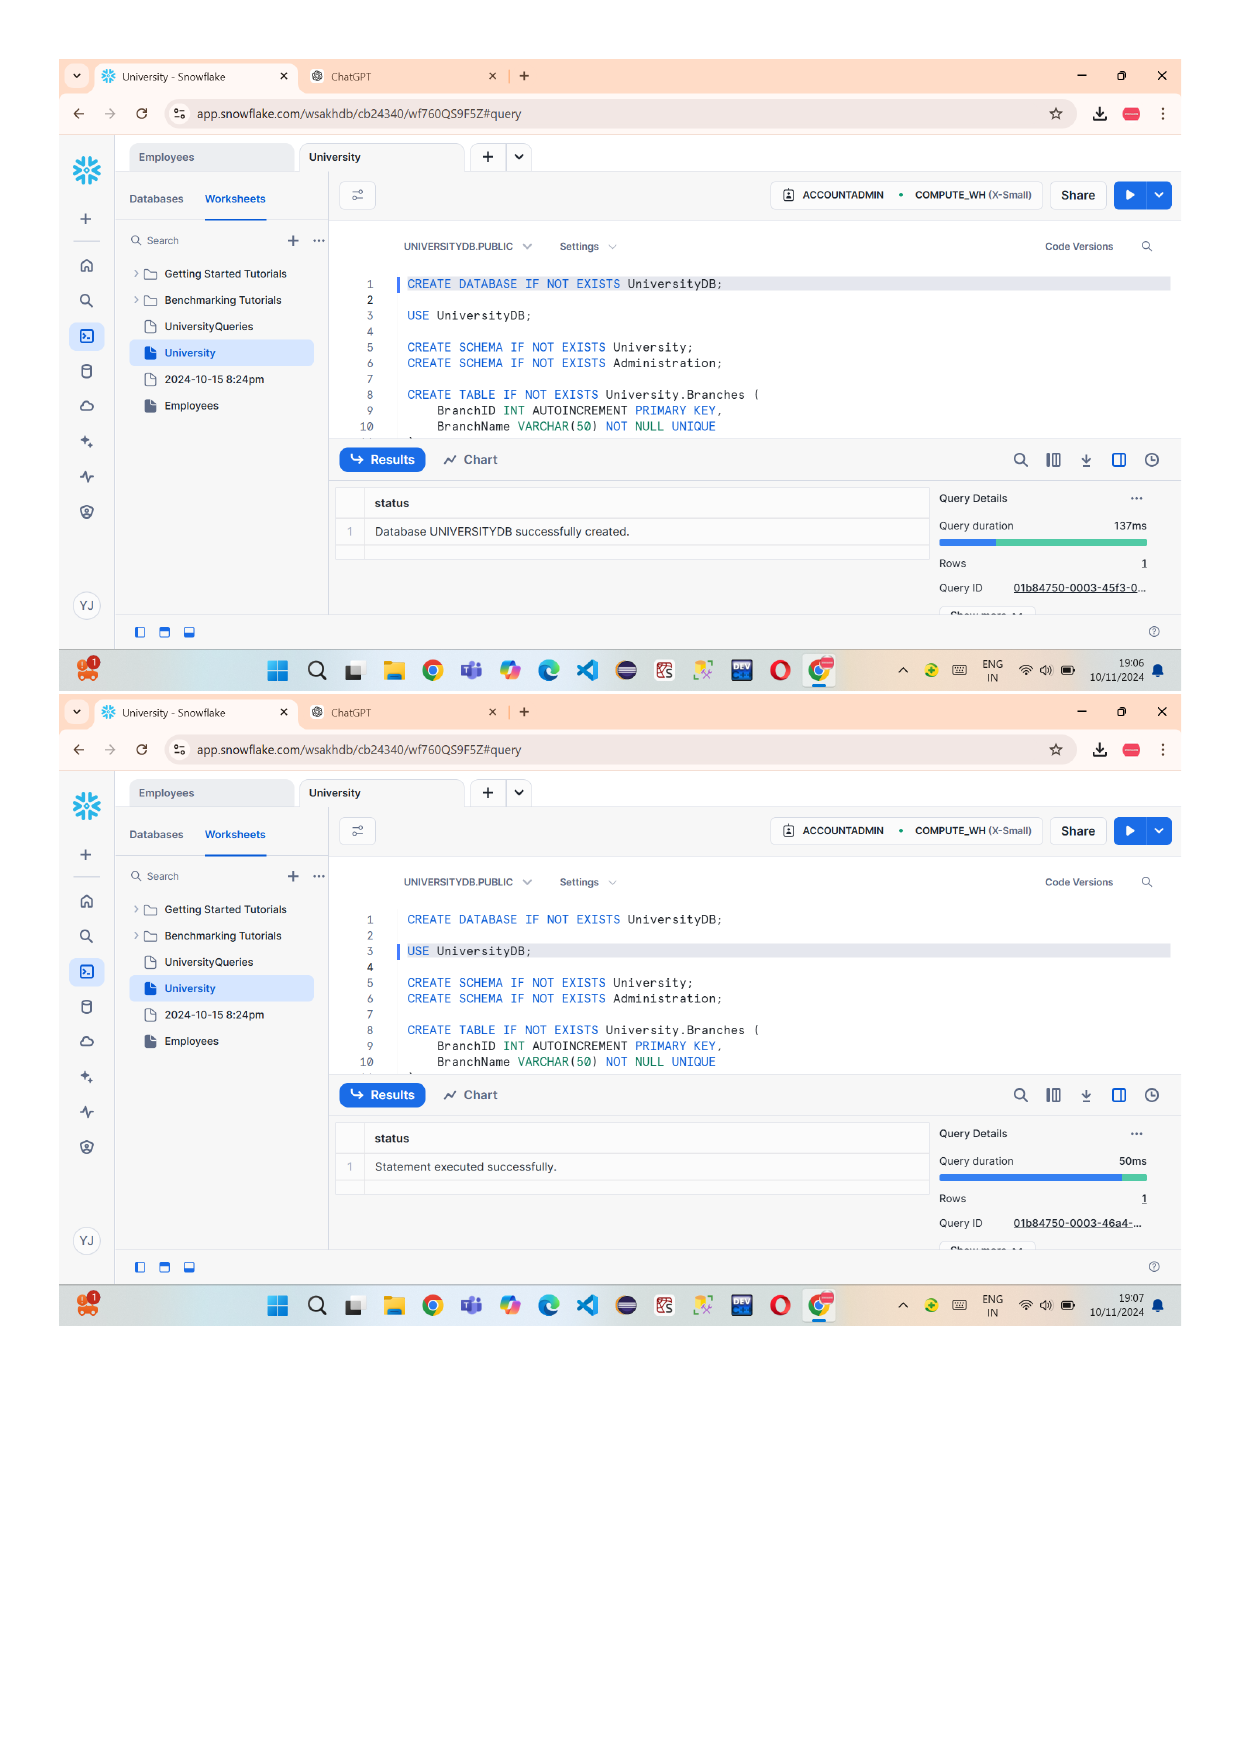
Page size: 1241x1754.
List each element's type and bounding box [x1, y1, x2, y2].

picture [59, 694, 1182, 1326]
picture [59, 59, 1182, 691]
